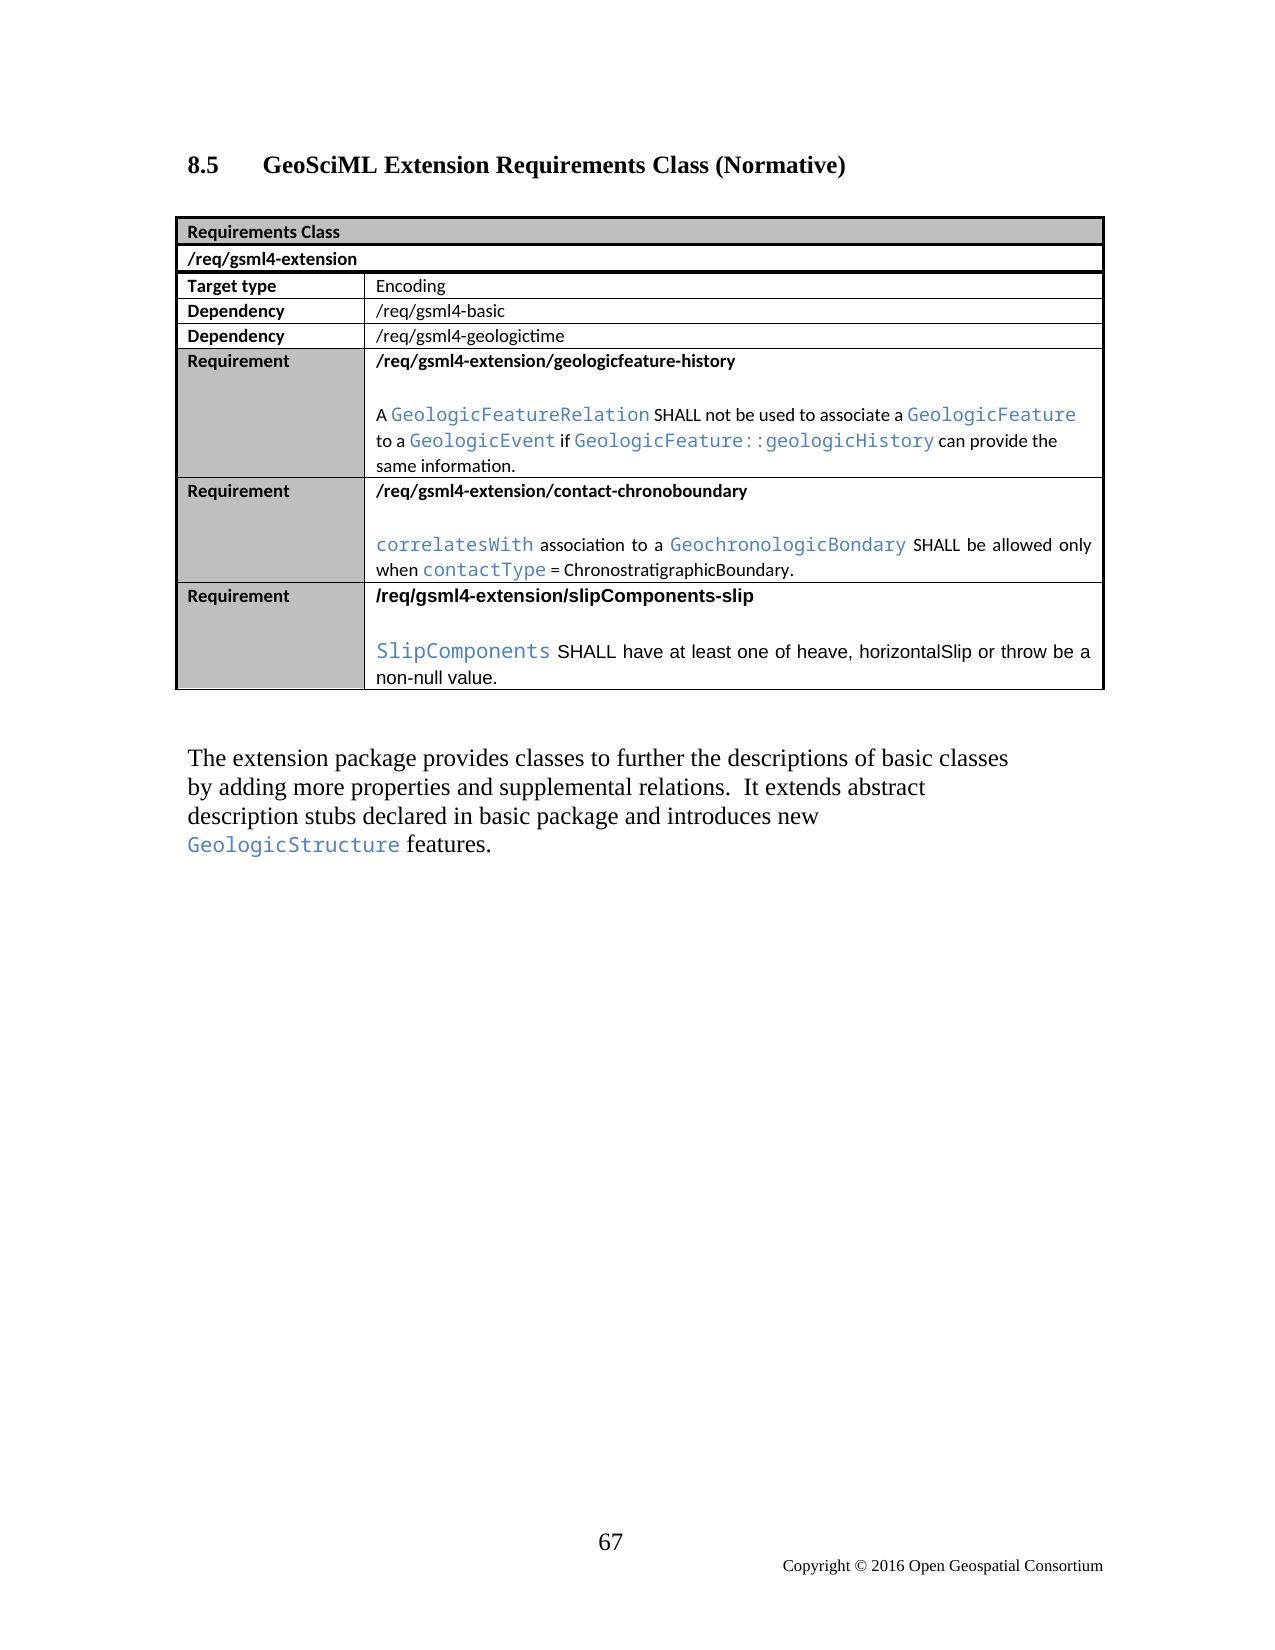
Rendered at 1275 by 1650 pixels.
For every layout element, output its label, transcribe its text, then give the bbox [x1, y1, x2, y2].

table_cell Dependency [178, 324, 364, 347]
table_cell /req/gsml4-basic [365, 299, 1102, 322]
table_cell /req/gsml4-geologictime [365, 324, 1102, 347]
table_cell Requirement [178, 349, 364, 477]
table_cell /req/gsml4-extension/geologicfeature-history A GeologicFeatureRelation SHALL not be used to associate a GeologicFeature to a GeologicEvent if GeologicFeature::geologicHistory can provide the same information. [365, 349, 1102, 477]
table_cell Target type [178, 274, 364, 297]
table_cell /req/gsml4-extension/slipComponents-slip SlipComponents SHALL have at least one of heave, horizontalSlip or throw be a non-null value. [365, 583, 1102, 688]
subtitle GeoSciML Extension Requirements Class (Normative) [187, 150, 1034, 179]
table_cell Requirement [178, 478, 364, 582]
table_header Requirements Class [178, 219, 1102, 243]
table_cell Dependency [178, 299, 364, 322]
table_cell /req/gsml4-extension/contact-chronoboundary correlatesWith association to a GeochronologicBondary SHALL be allowed only when contactType = ChronostratigraphicBoundary. [365, 478, 1102, 582]
text The extension package provides classes to further the descriptions of basic classes by adding more properties and supplemental relations. It extends abstract description stubs declared in basic package and introduces new GeologicStructure features. [187, 743, 1034, 859]
table_cell Encoding [365, 274, 1102, 297]
table_cell /req/gsml4-extension [178, 246, 1102, 270]
table_cell Requirement [178, 583, 364, 688]
